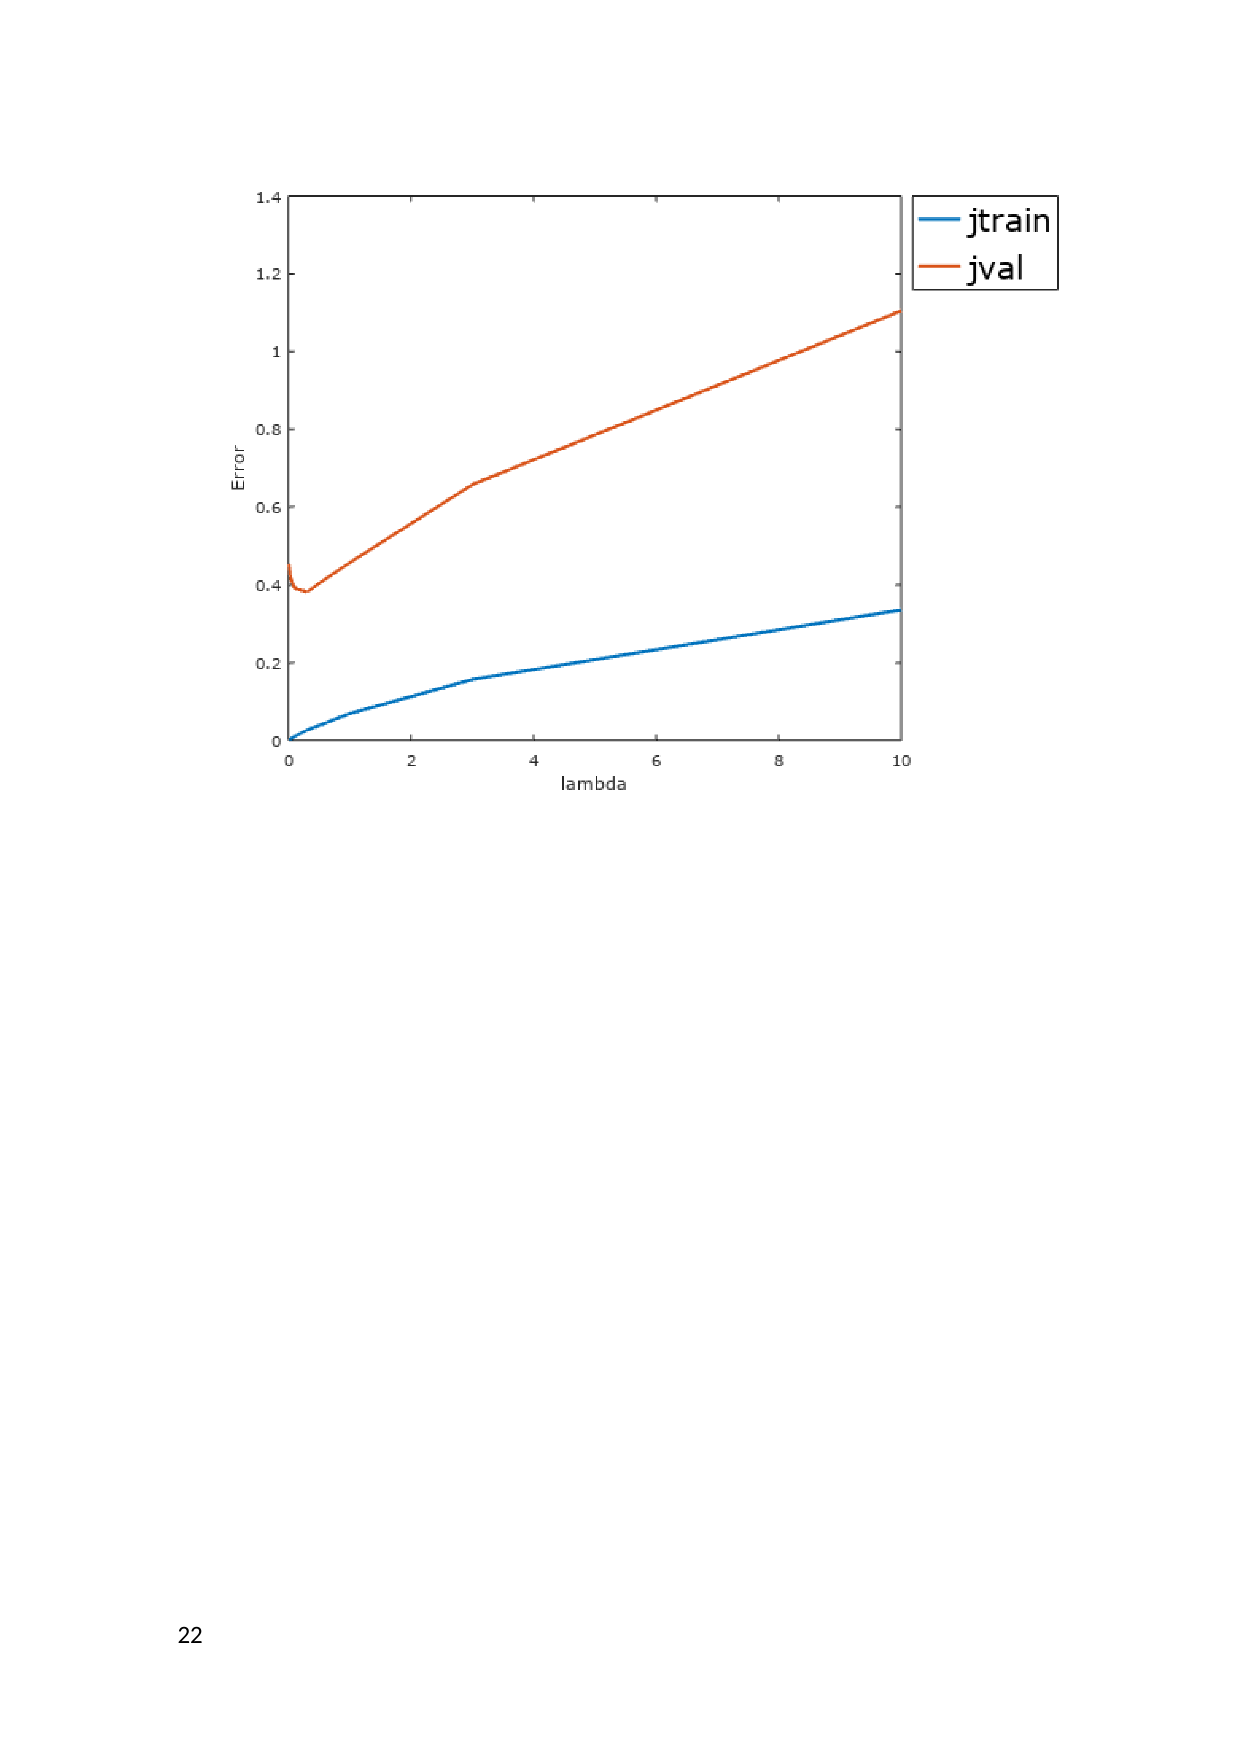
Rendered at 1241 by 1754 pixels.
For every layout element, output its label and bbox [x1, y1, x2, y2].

picture [177, 147, 1063, 812]
